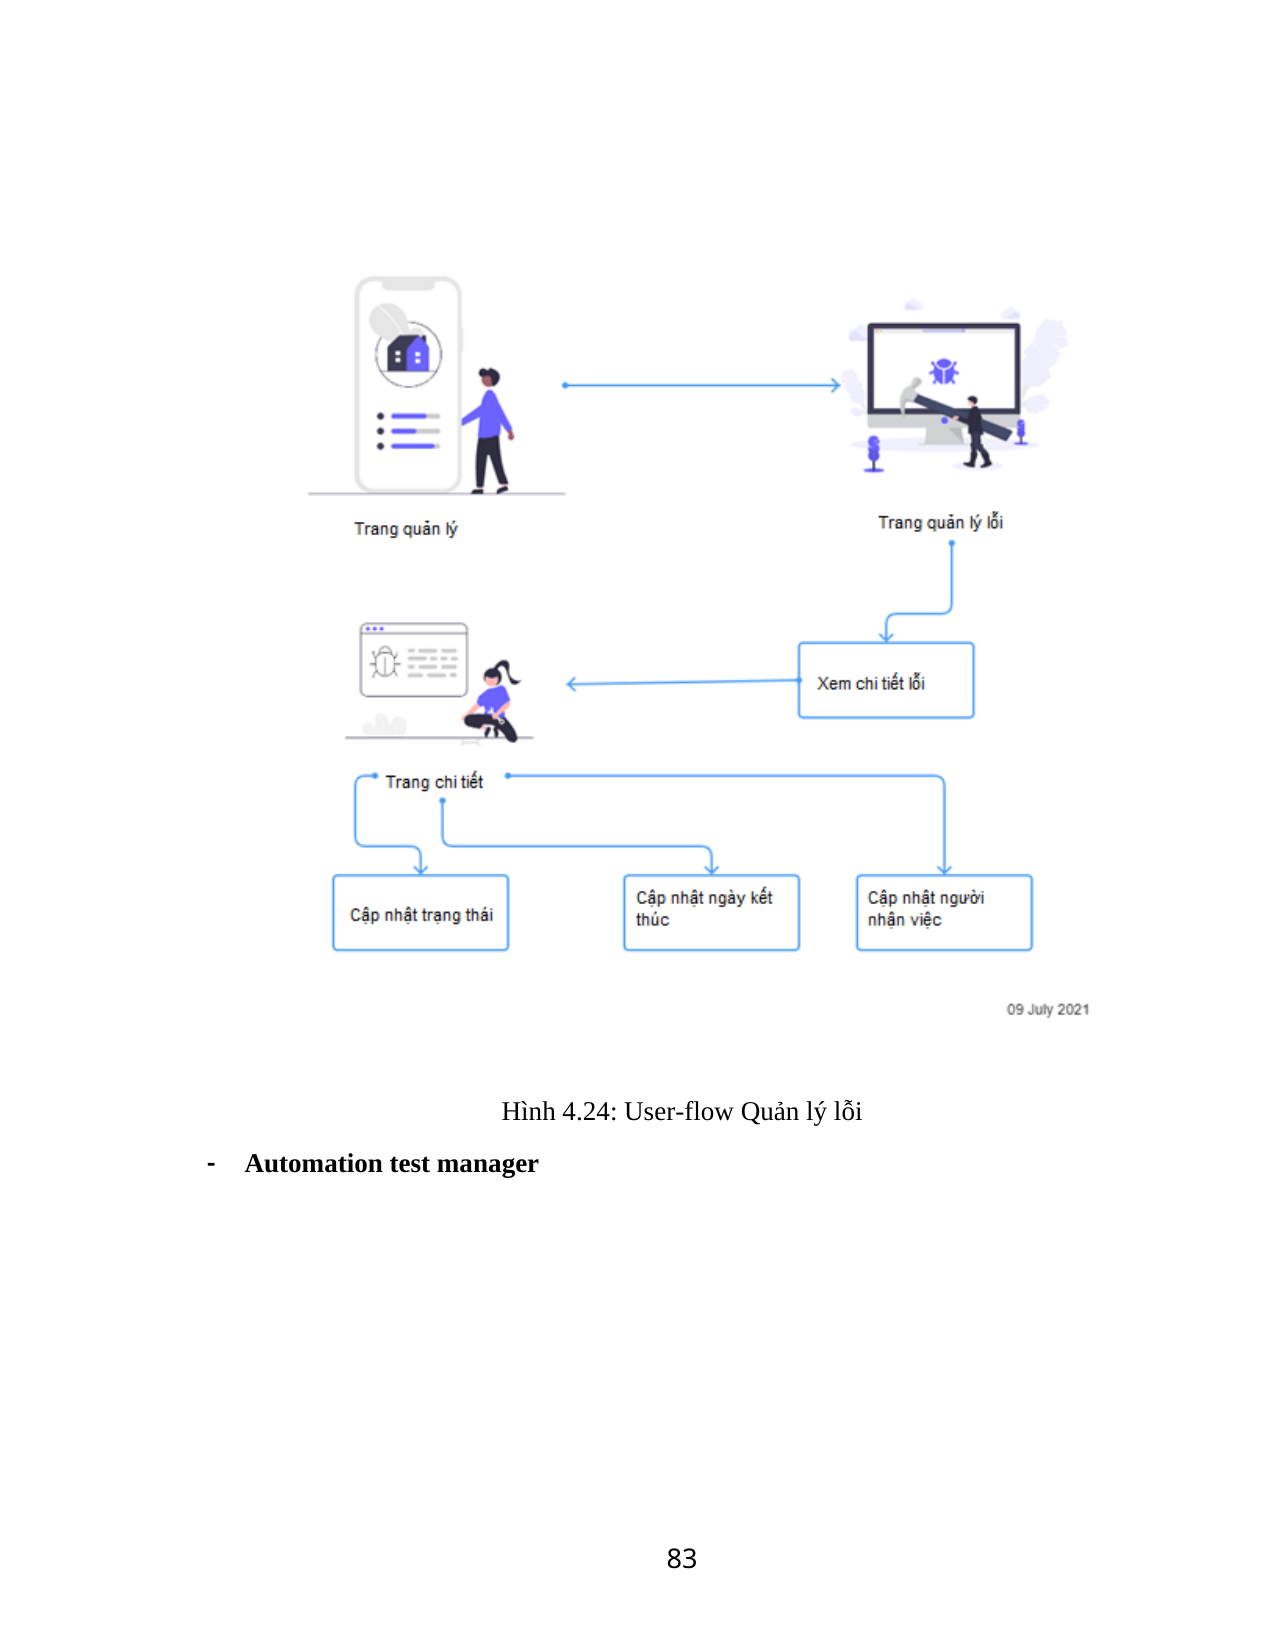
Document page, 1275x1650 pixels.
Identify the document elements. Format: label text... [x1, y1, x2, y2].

picture [236, 177, 1137, 1076]
text Hình 4.24: User-flow Quản lý lỗi [207, 1095, 1157, 1126]
list Automation test manager [207, 1147, 1157, 1180]
